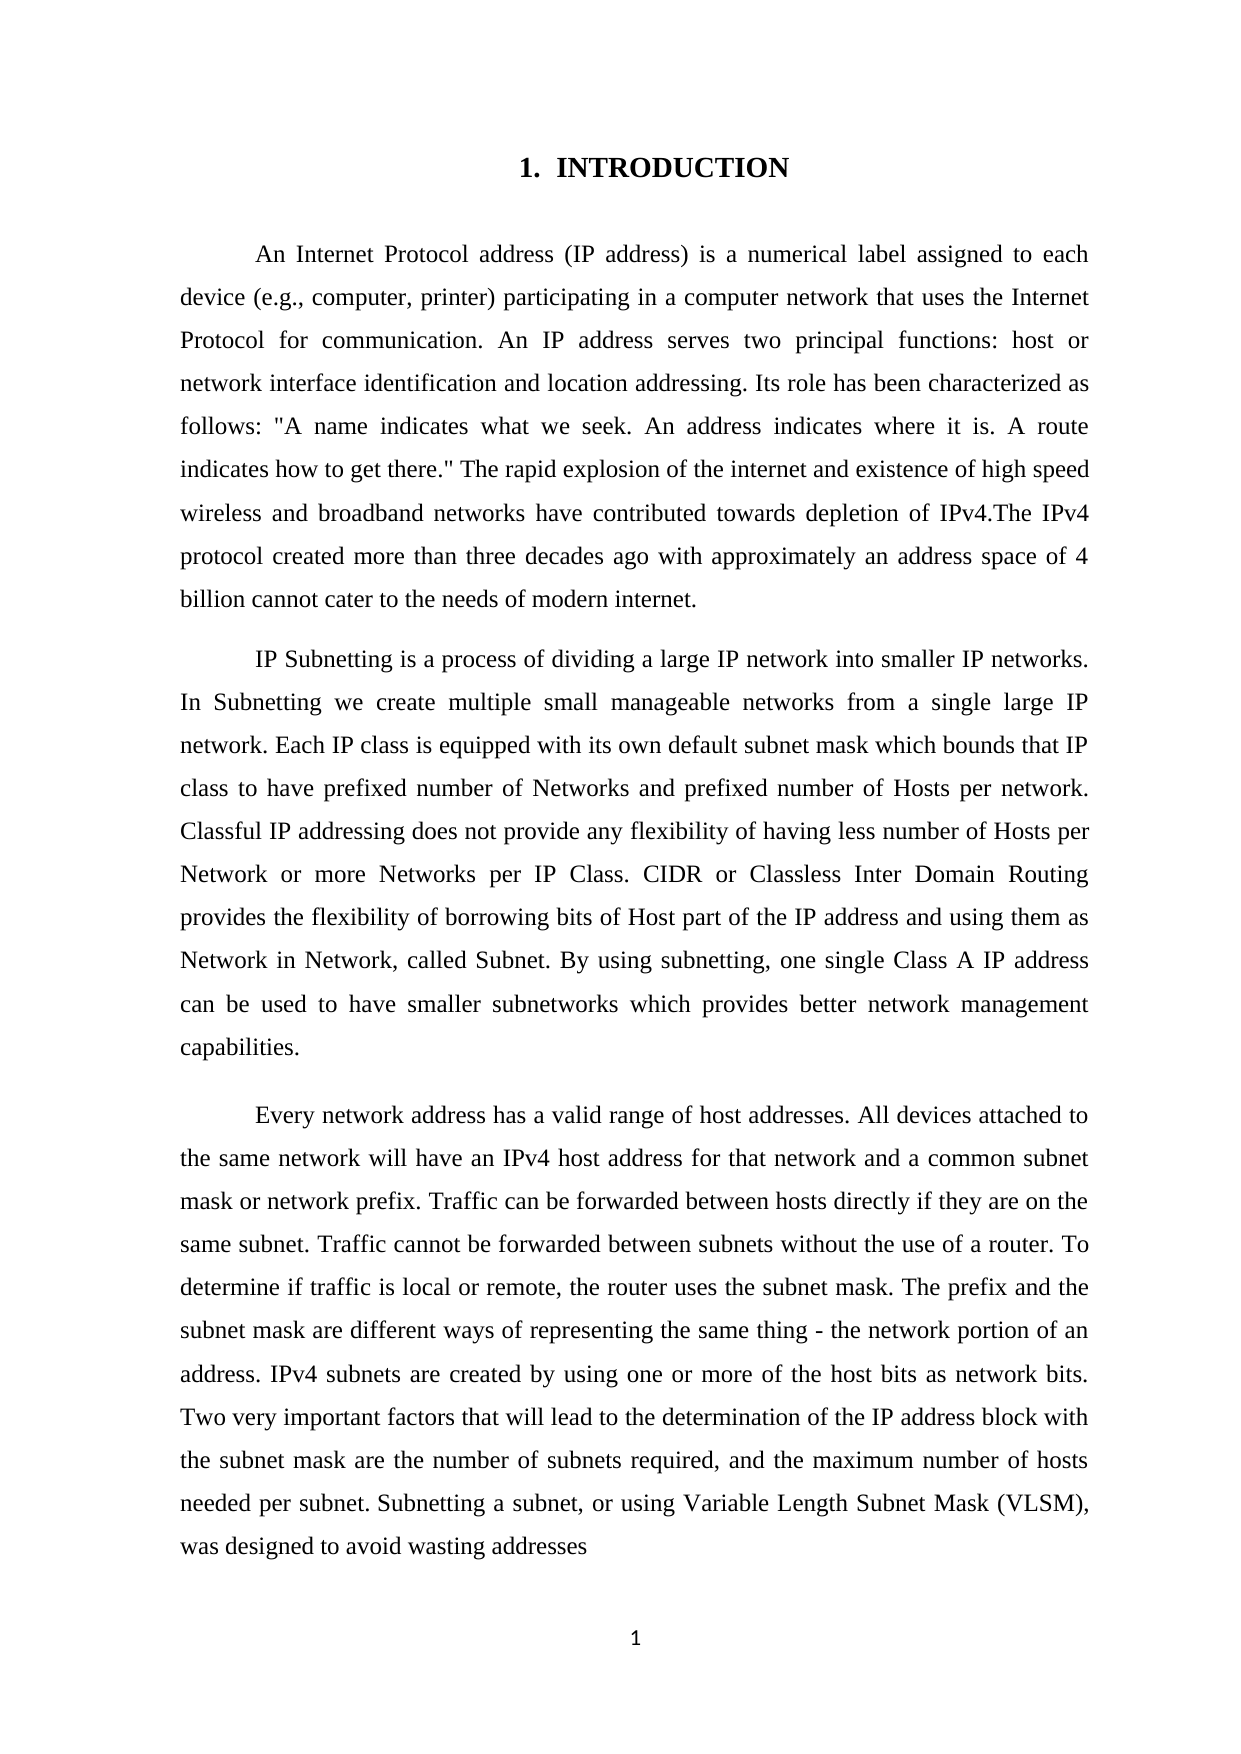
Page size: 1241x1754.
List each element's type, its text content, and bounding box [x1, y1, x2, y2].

text IP Subnetting is a process of dividing a large IP network into smaller IP networks. In Subnetting we create multiple small manageable networks from a single large IP network. Each IP class is equipped with its own default subnet mask which bounds that IP class to have prefixed number of Networks and prefixed number of Hosts per network. Classful IP addressing does not provide any flexibility of having less number of Hosts per Network or more Networks per IP Class. CIDR or Classless Inter Domain Routing provides the flexibility of borrowing bits of Host part of the IP address and using them as Network in Network, called Subnet. By using subnetting, one single Class A IP address can be used to have smaller subnetworks which provides better network management capabilities. [180, 716, 1090, 1061]
list INTRODUCTION [217, 150, 1090, 183]
text An Internet Protocol address (IP address) is a numerical label assigned to each device (e.g., computer, printer) participating in a computer network that uses the Internet Protocol for communication. An IP address serves two principal functions: host or network interface identification and location addressing. Its role has been characterized as follows: "A name indicates what we seek. An address indicates where it is. A route indicates how to get there." The rapid explosion of the internet and existence of high speed wireless and broadband networks have contributed towards depletion of IPv4.The IPv4 protocol created more than three decades ago with approximately an address space of 4 billion cannot cater to the needs of modern internet. [180, 239, 1090, 613]
text Every network address has a valid range of host addresses. All devices attached to the same network will have an IPv4 host address for that network and a common subnet mask or network prefix. Traffic can be forwarded between hosts directly if they are on the same subnet. Traffic cannot be forwarded between subnets without the use of a router. To determine if traffic is local or remote, the router uses the subnet mask. The prefix and the subnet mask are different ways of representing the same thing - the network portion of an address. IPv4 subnets are created by using one or more of the host bits as network bits. Two very important factors that will lead to the determination of the IP address block with the subnet mask are the number of subnets required, and the maximum number of hosts needed per subnet. Subnetting a subnet, or using Variable Length Subnet Mask (VLSM), was designed to avoid wasting addresses [180, 1100, 1090, 1560]
